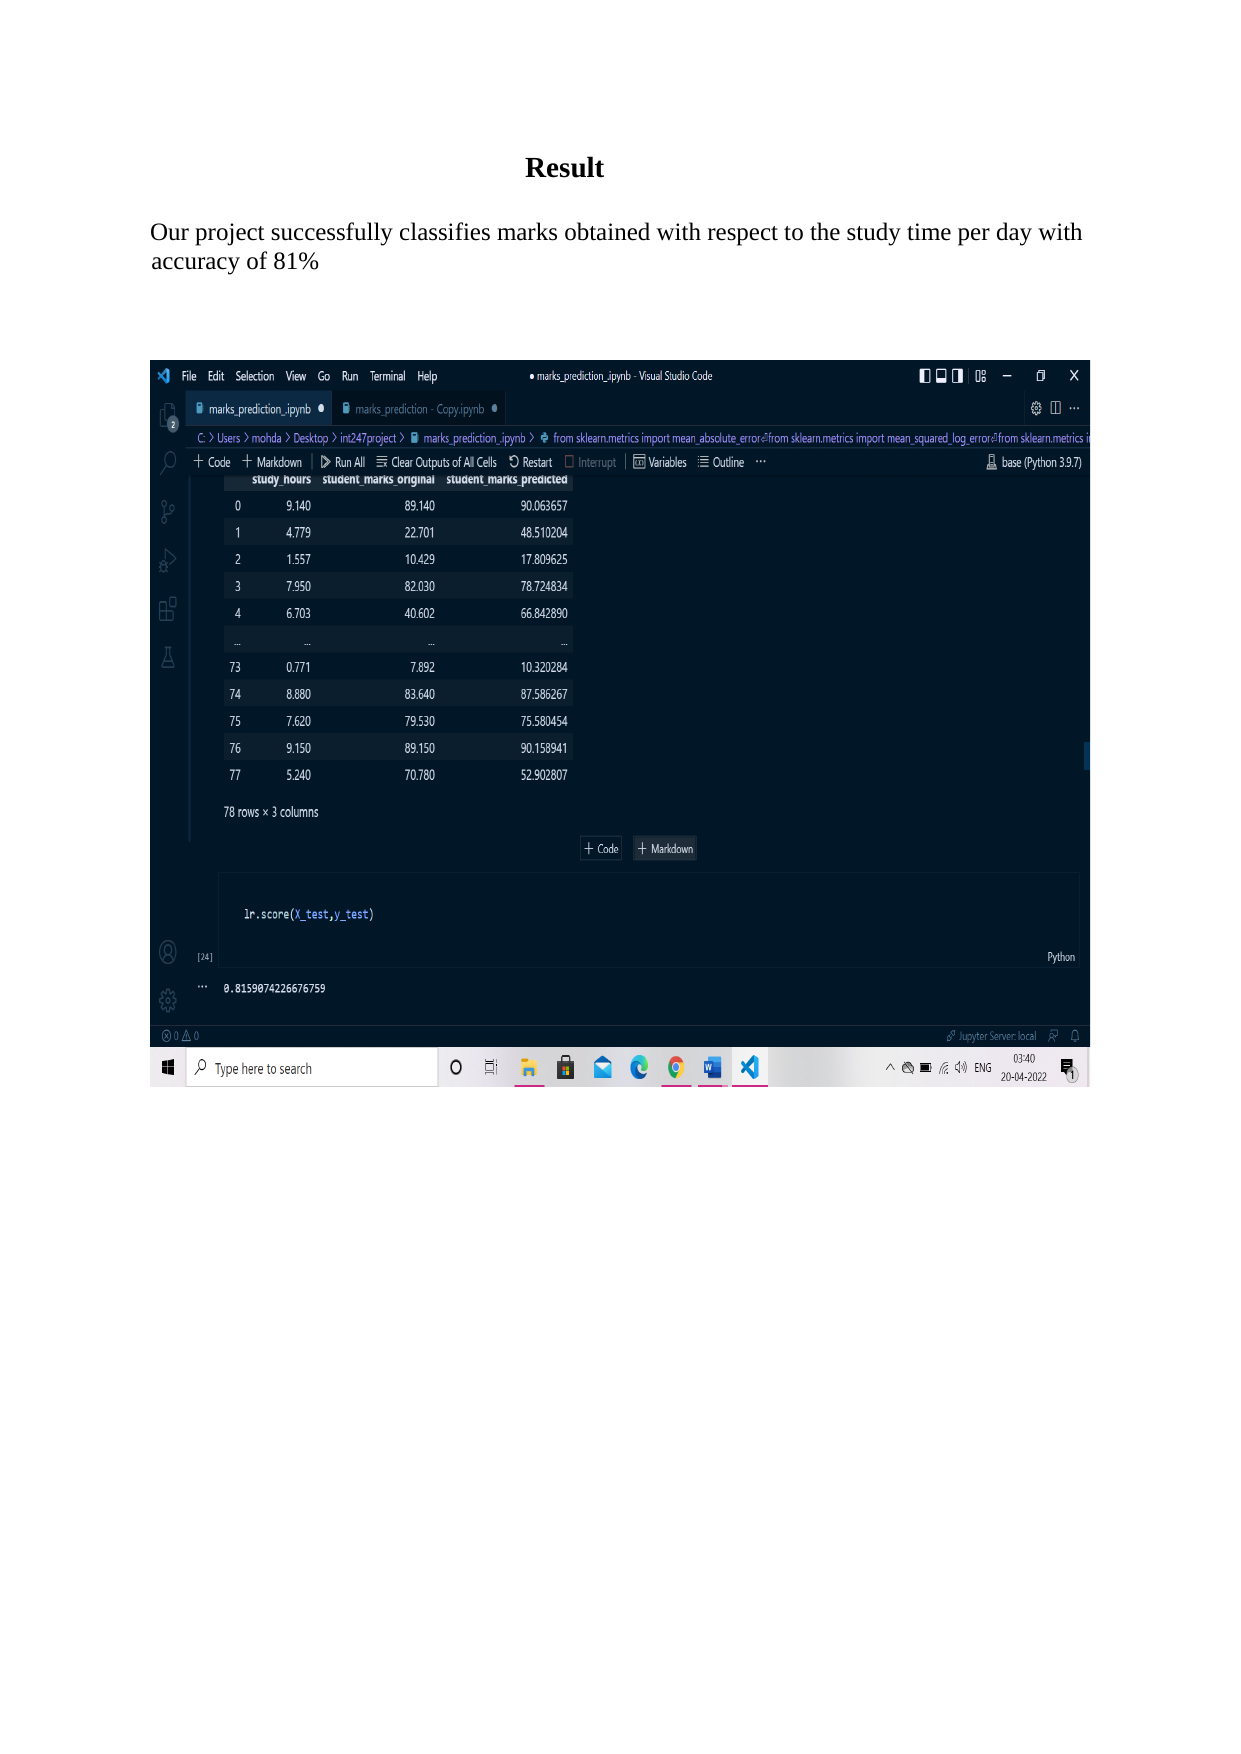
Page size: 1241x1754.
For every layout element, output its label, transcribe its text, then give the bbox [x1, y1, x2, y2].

text Result [150, 150, 1090, 183]
picture [150, 360, 1091, 1087]
text Our project successfully classifies marks obtained with respect to the study time per day with accuracy of 81% [150, 217, 1090, 274]
